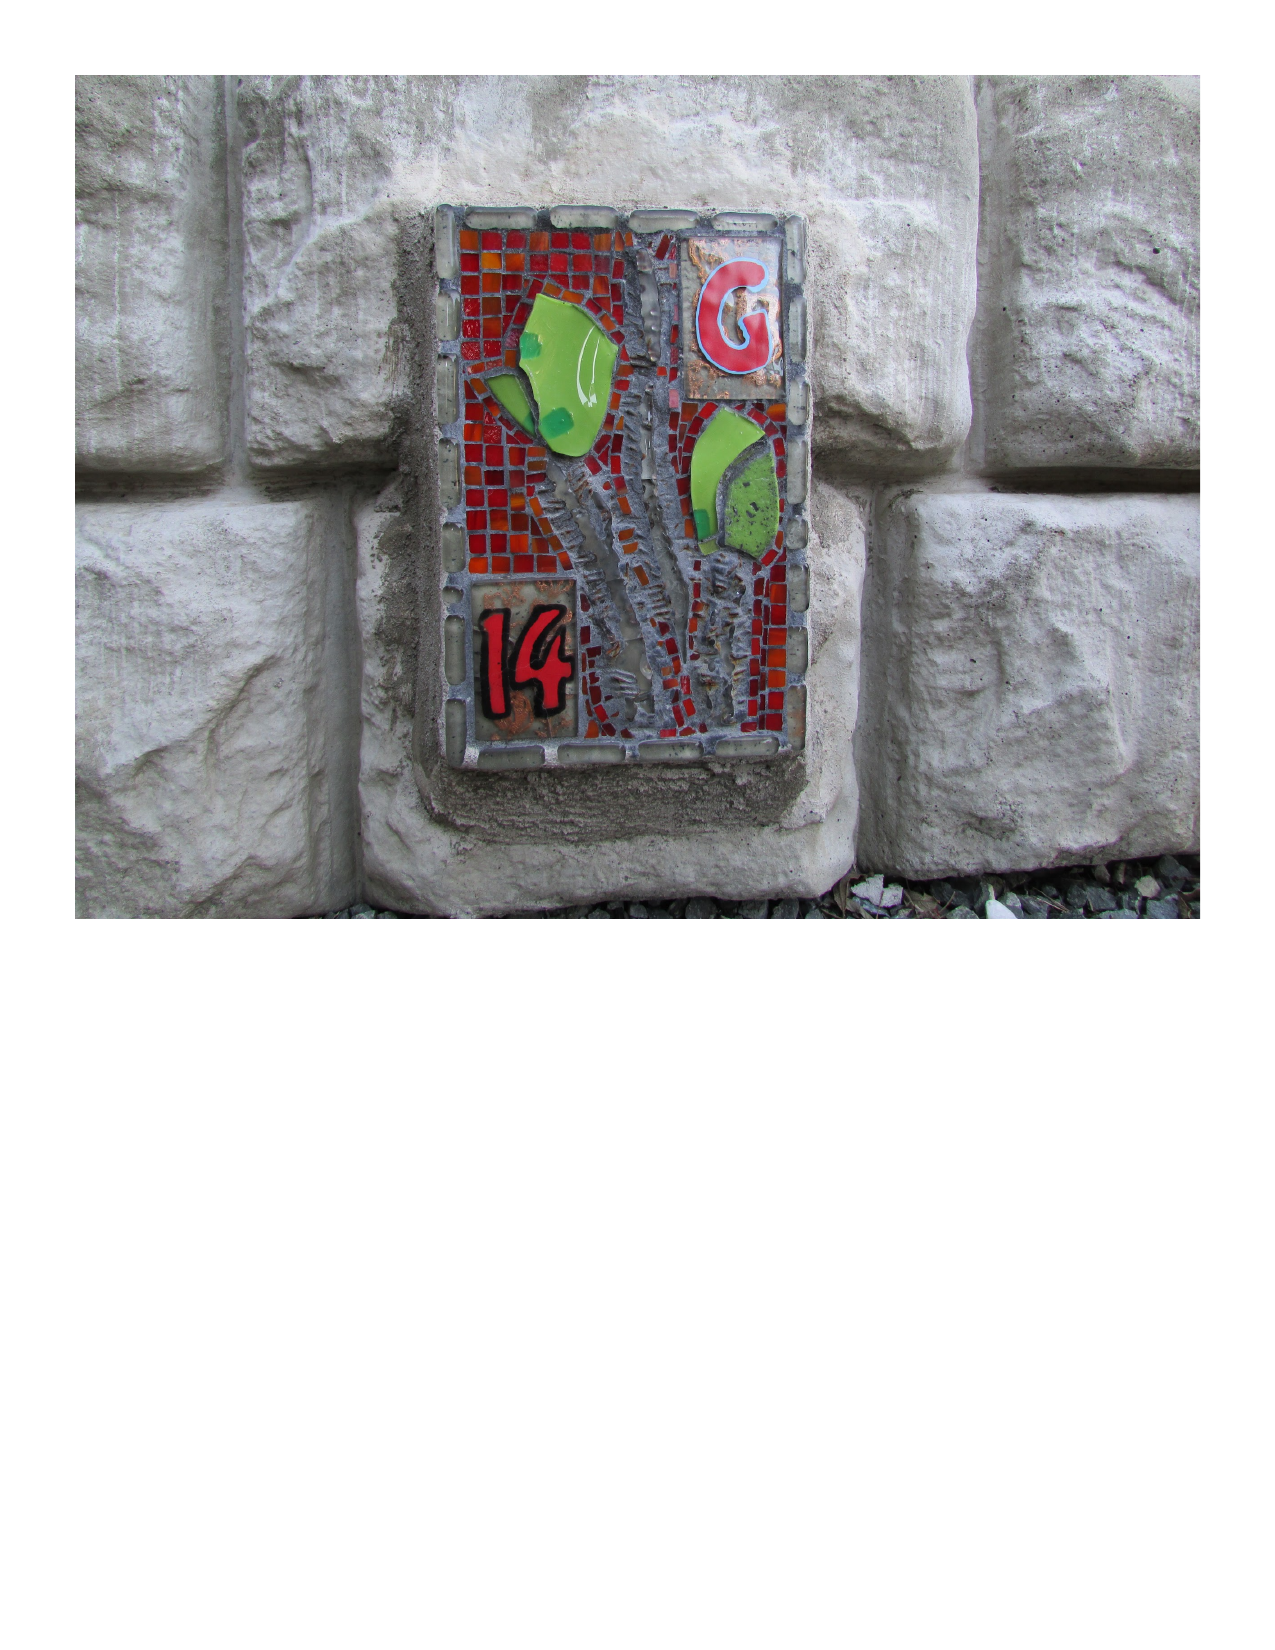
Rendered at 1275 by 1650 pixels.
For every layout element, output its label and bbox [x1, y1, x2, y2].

picture [75, 75, 1200, 919]
